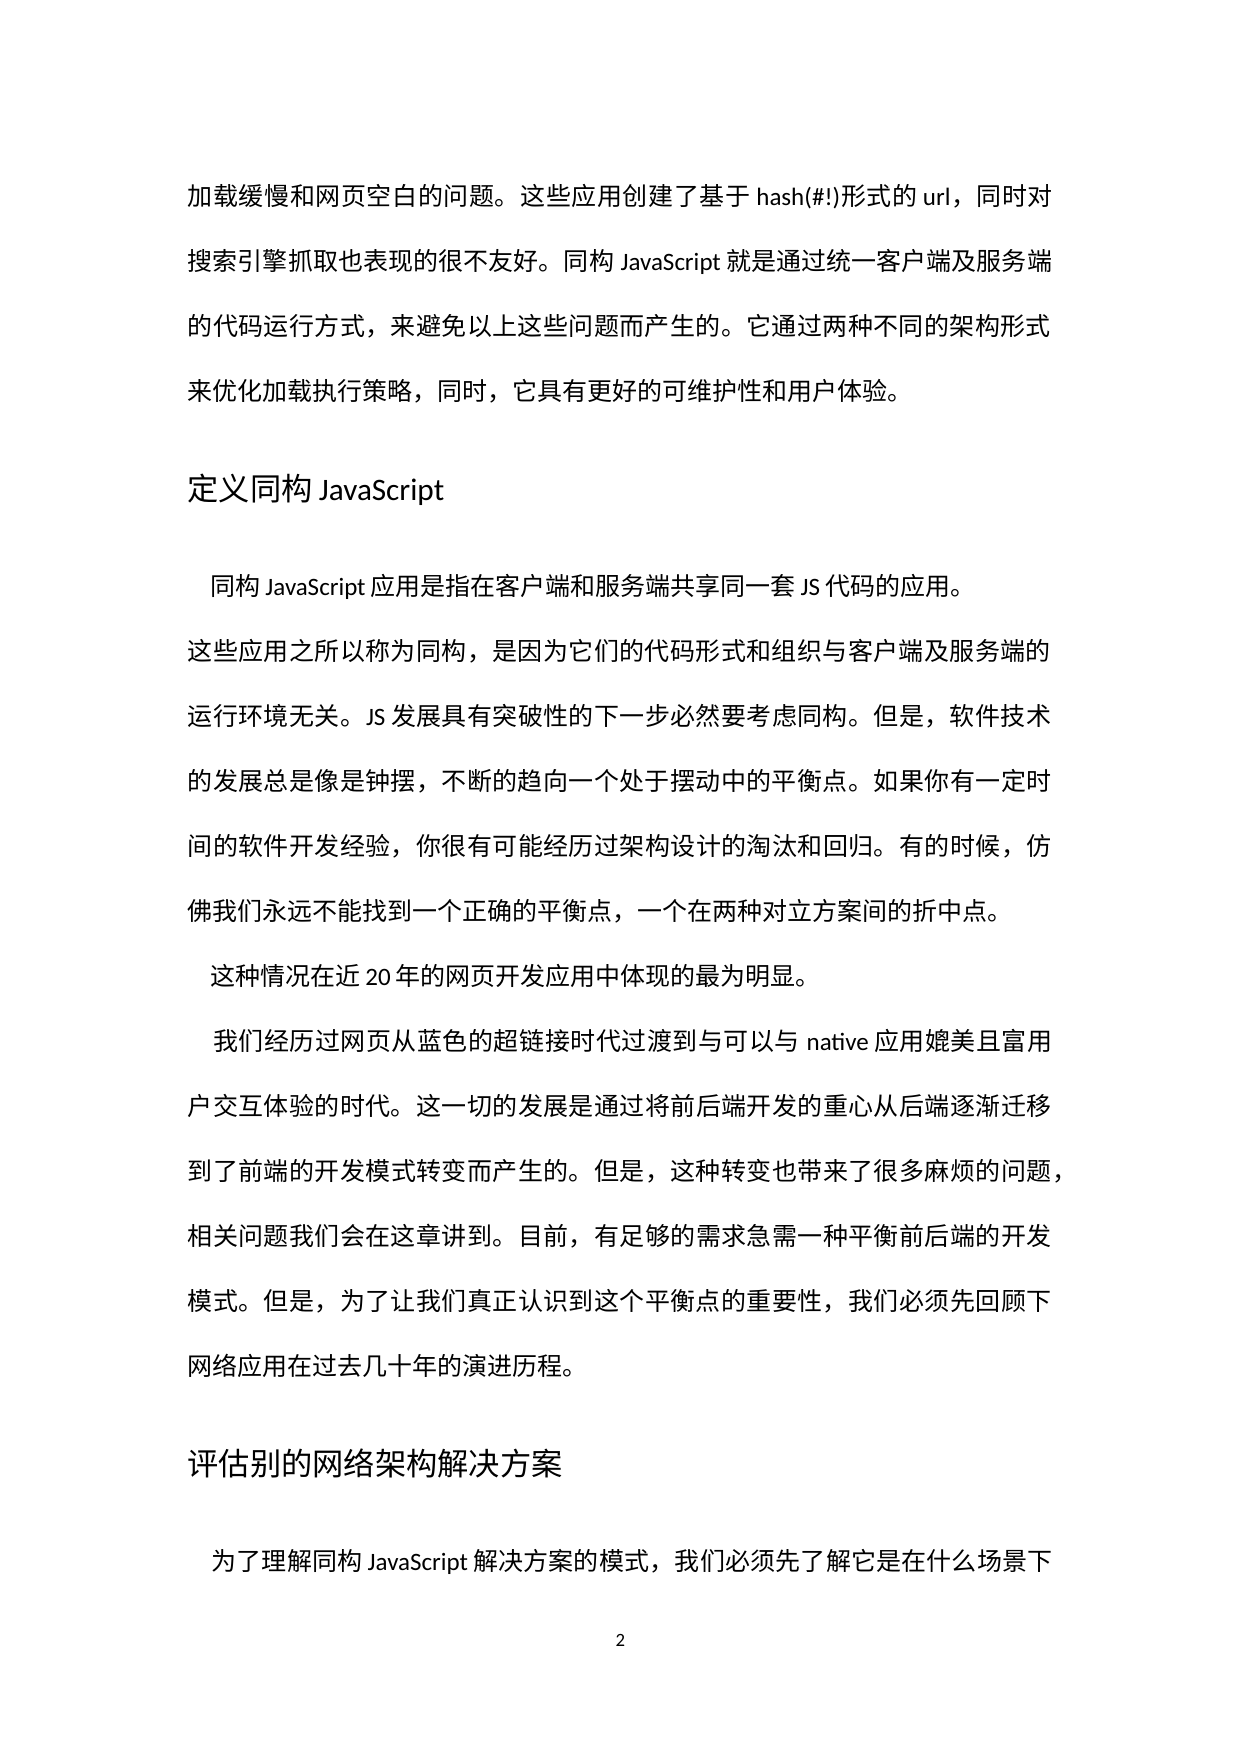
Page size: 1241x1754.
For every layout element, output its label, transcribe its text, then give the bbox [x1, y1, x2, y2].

text 我们经历过网页从蓝色的超链接时代过渡到与可以与native应用媲美且富用户交互体验的时代。这一切的发展是通过将前后端开发的重心从后端逐渐迁移到了前端的开发模式转变而产生的。但是，这种转变也带来了很多麻烦的问题，相关问题我们会在这章讲到。目前，有足够的需求急需一种平衡前后端的开发模式。但是，为了让我们真正认识到这个平衡点的重要性，我们必须先回顾下网络应用在过去几十年的演进历程。 [187, 1007, 1053, 1397]
text 这种情况在近20年的网页开发应用中体现的最为明显。 [187, 942, 1053, 1007]
text 评估别的网络架构解决方案 [187, 1429, 1053, 1494]
text 同构JavaScript应用是指在客户端和服务端共享同一套JS代码的应用。 [187, 552, 1053, 617]
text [187, 162, 1053, 422]
text 定义同构JavaScript [187, 454, 1053, 519]
text 这些应用之所以称为同构，是因为它们的代码形式和组织与客户端及服务端的运行环境无关。JS发展具有突破性的下一步必然要考虑同构。但是，软件技术的发展总是像是钟摆，不断的趋向一个处于摆动中的平衡点。如果你有一定时间的软件开发经验，你很有可能经历过架构设计的淘汰和回归。有的时候，仿佛我们永远不能找到一个正确的平衡点，一个在两种对立方案间的折中点。 [187, 617, 1053, 942]
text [187, 1527, 1053, 1592]
